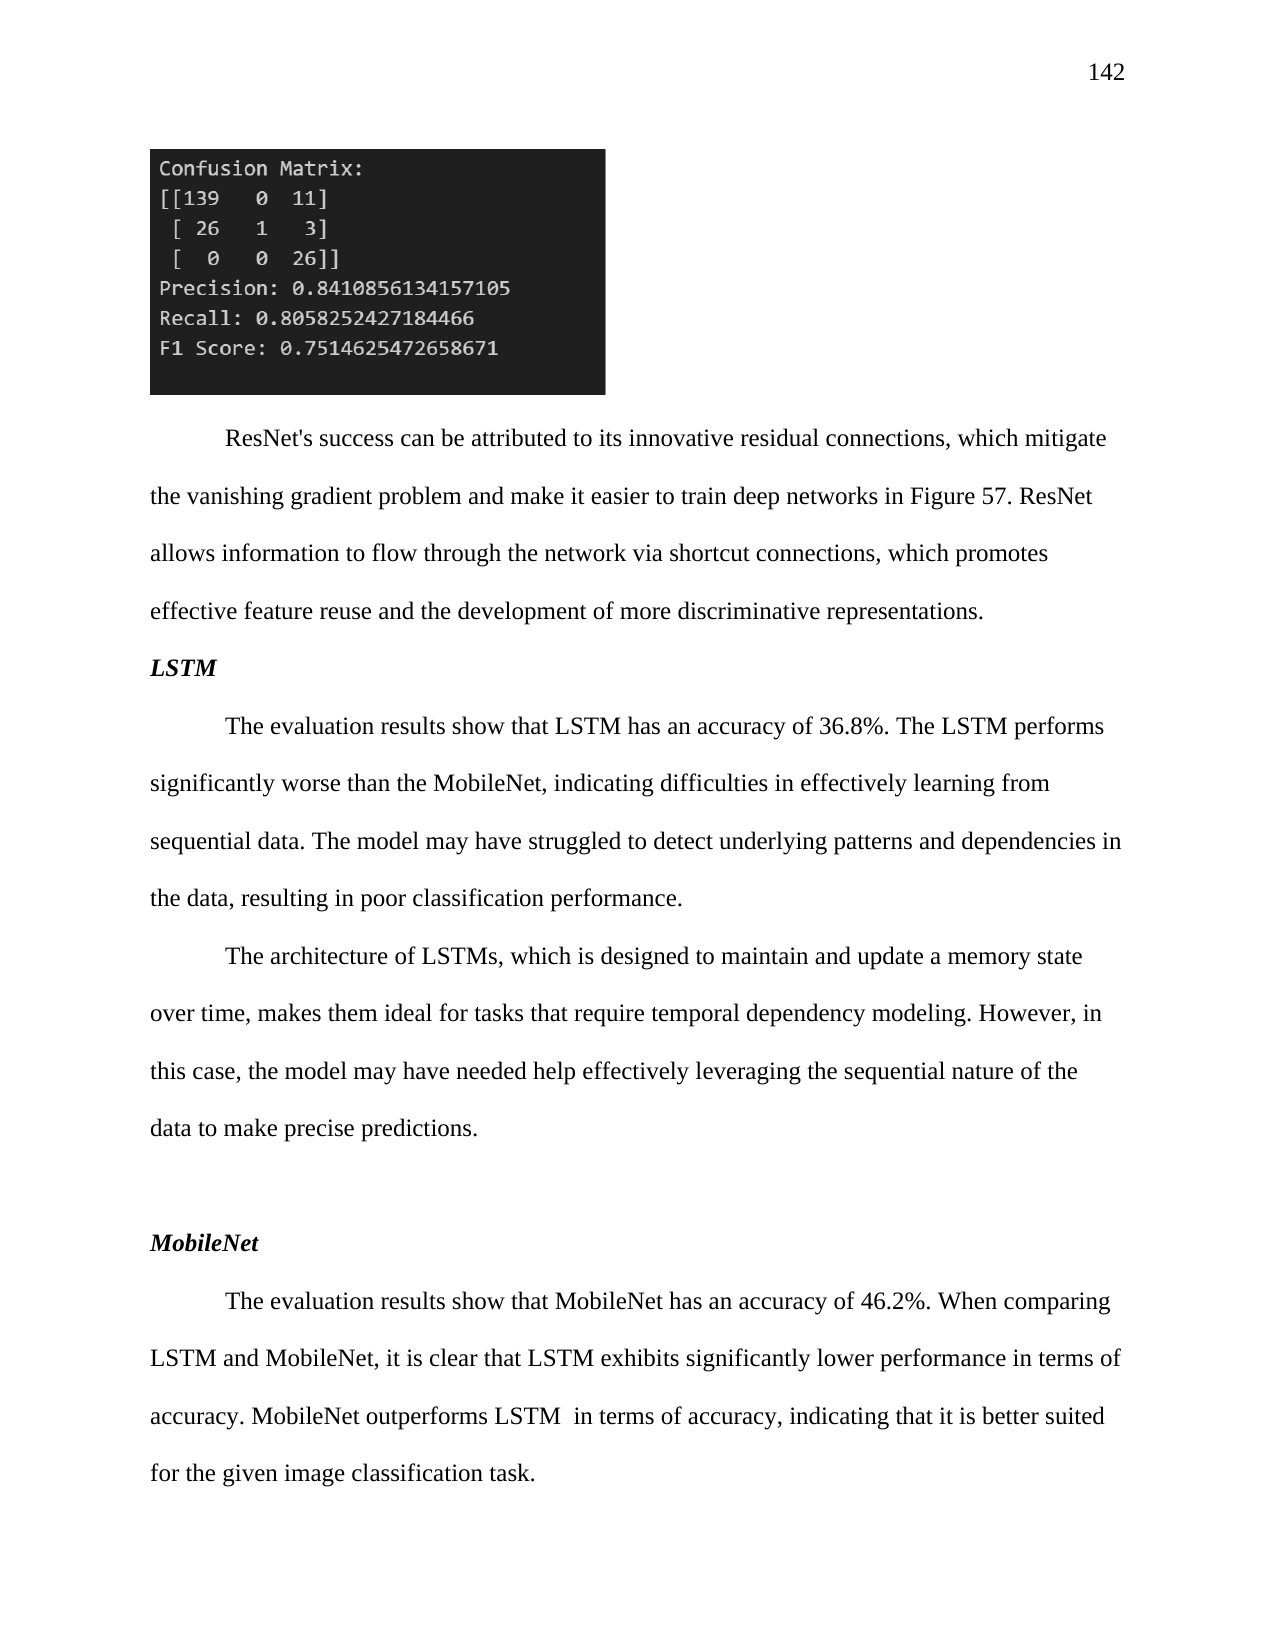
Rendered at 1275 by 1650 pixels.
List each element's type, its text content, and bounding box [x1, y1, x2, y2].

text ResNet's success can be attributed to its innovative residual connections, which mitigate the vanishing gradient problem and make it easier to train deep networks in Figure 57. ResNet allows information to flow through the network via shortcut connections, which promotes effective feature reuse and the development of more discriminative representations. [150, 423, 1125, 625]
text The architecture of LSTMs, which is designed to maintain and update a memory state over time, makes them ideal for tasks that require temporal dependency modeling. However, in this case, the model may have needed help effectively leveraging the sequential nature of the data to make precise predictions. [150, 941, 1125, 1142]
text The evaluation results show that MobileNet has an accuracy of 46.2%. When comparing LSTM and MobileNet, it is clear that LSTM exhibits significantly lower performance in terms of accuracy. MobileNet outperforms LSTM in terms of accuracy, indicating that it is better suited for the given image classification task. [150, 1286, 1125, 1487]
text The evaluation results show that LSTM has an accuracy of 36.8%. The LSTM performs significantly worse than the MobileNet, indicating difficulties in effectively learning from sequential data. The model may have struggled to detect underlying patterns and dependencies in the data, resulting in poor classification performance. [150, 711, 1125, 912]
subtitle LSTM [150, 653, 1125, 682]
subtitle MobileNet [150, 1228, 1125, 1257]
picture [150, 149, 606, 395]
